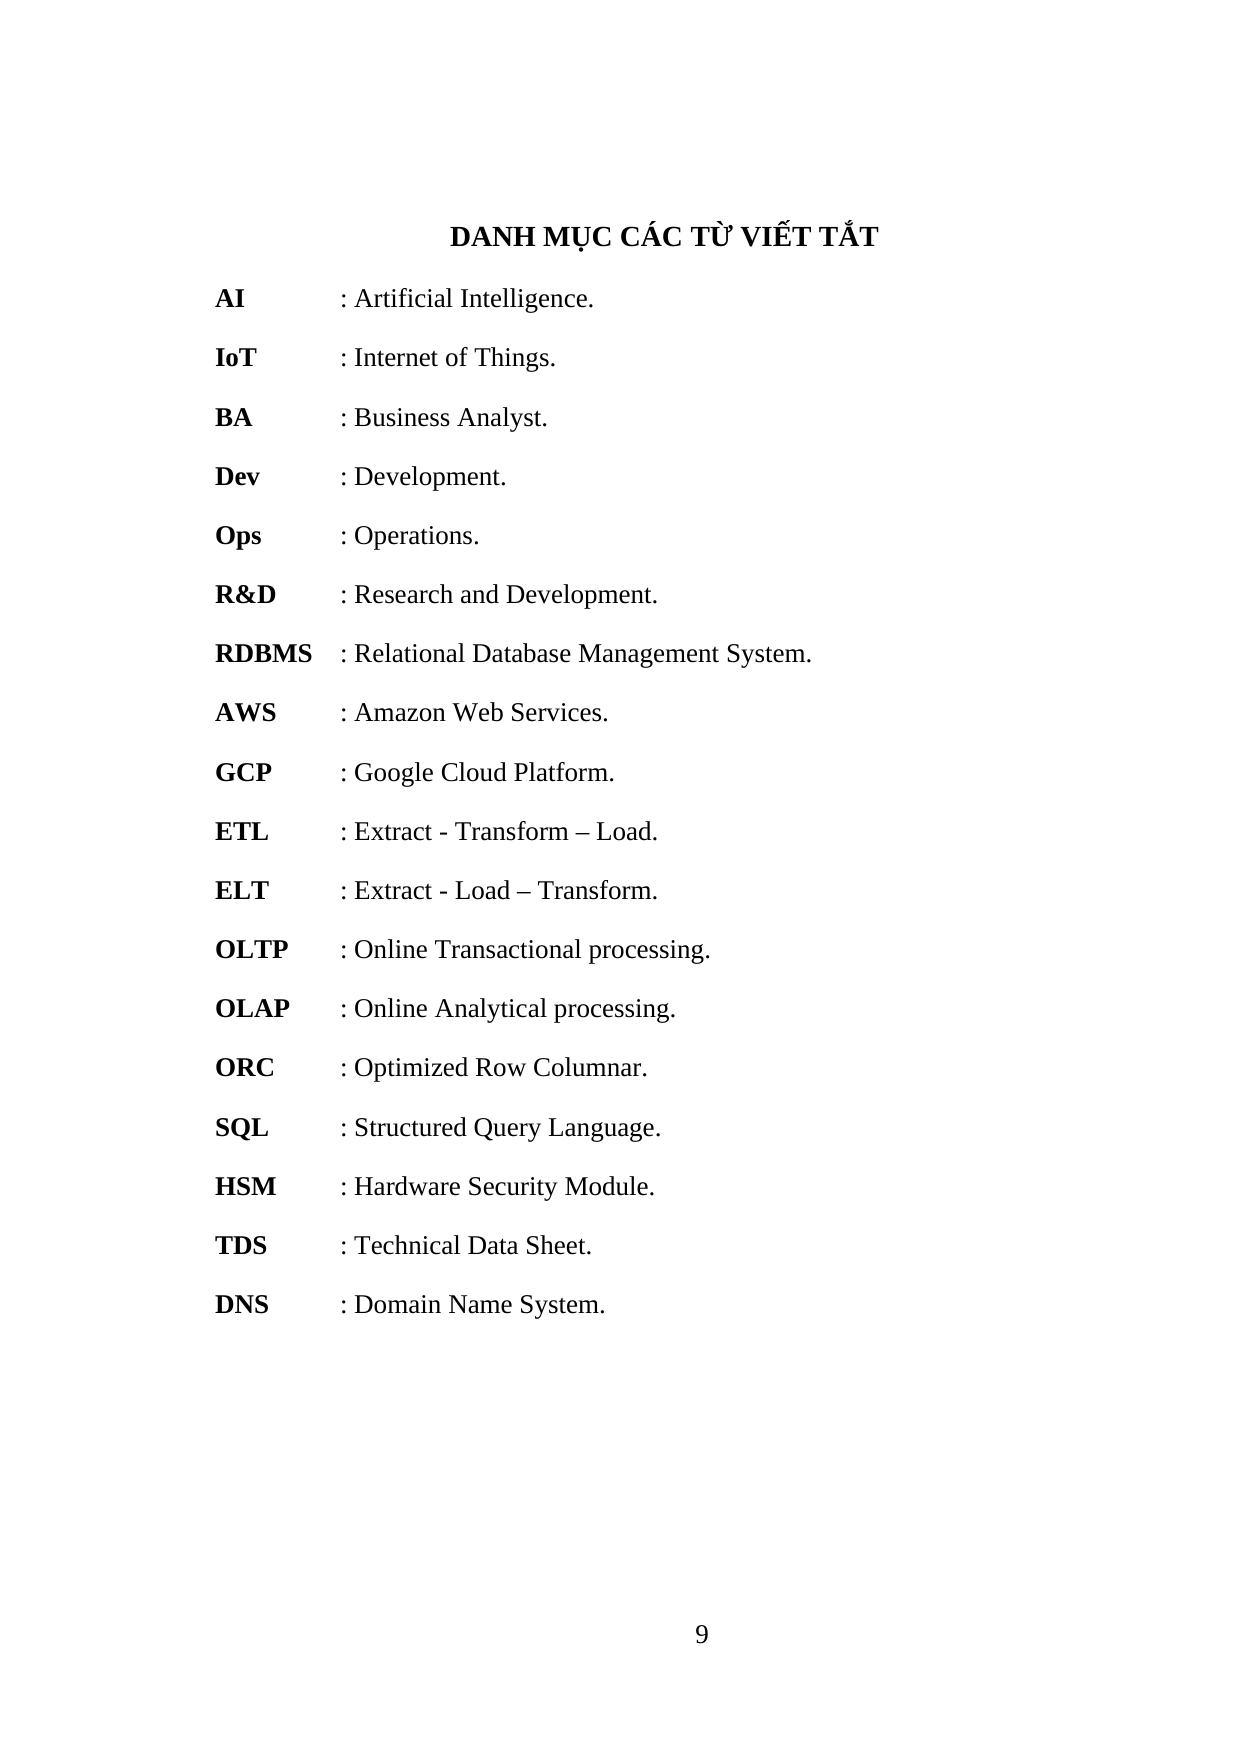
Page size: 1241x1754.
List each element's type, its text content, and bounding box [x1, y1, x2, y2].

text HSM : Hardware Security Module. [215, 1170, 1152, 1201]
text ORC : Optimized Row Columnar. [215, 1051, 1152, 1083]
text RDBMS : Relational Database Management System. [215, 637, 1152, 668]
text ETL : Extract - Transform – Load. [215, 815, 1152, 846]
text DNS : Domain Name System. [215, 1288, 1152, 1319]
text R&D : Research and Development. [215, 578, 1152, 609]
text AI : Artificial Intelligence. [215, 282, 1152, 313]
text AWS : Amazon Web Services. [215, 696, 1152, 728]
text ELT : Extract - Load – Transform. [215, 874, 1152, 905]
text OLTP : Online Transactional processing. [215, 933, 1152, 964]
text BA : Business Analyst. [215, 401, 1152, 432]
text TDS : Technical Data Sheet. [215, 1229, 1152, 1260]
text Ops : Operations. [215, 519, 1152, 550]
text OLAP : Online Analytical processing. [215, 992, 1152, 1023]
subtitle DANH MỤC CÁC TỪ VIẾT TẮT [177, 219, 1152, 253]
text SQL : Structured Query Language. [215, 1111, 1152, 1142]
text IoT : Internet of Things. [215, 341, 1152, 373]
text Dev : Development. [215, 460, 1152, 491]
text GCP : Google Cloud Platform. [215, 756, 1152, 787]
